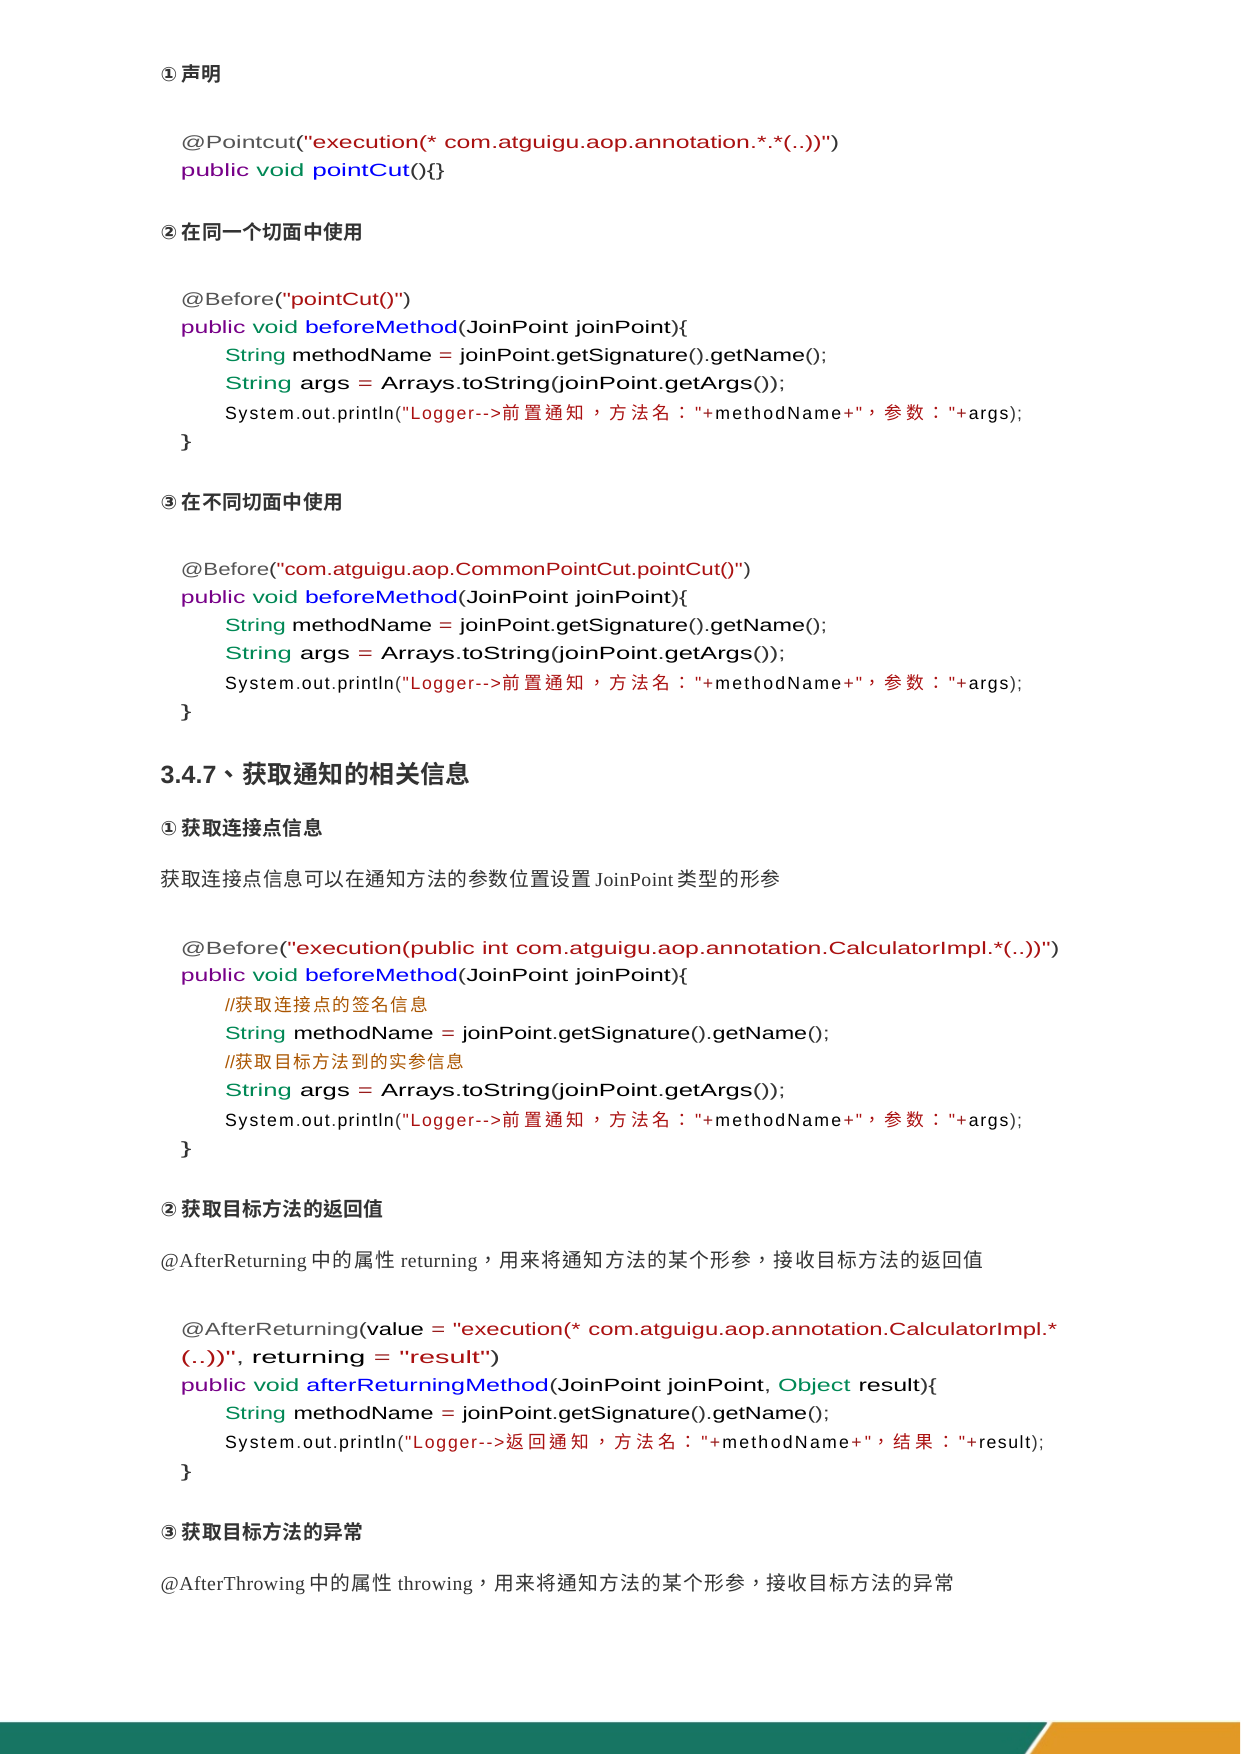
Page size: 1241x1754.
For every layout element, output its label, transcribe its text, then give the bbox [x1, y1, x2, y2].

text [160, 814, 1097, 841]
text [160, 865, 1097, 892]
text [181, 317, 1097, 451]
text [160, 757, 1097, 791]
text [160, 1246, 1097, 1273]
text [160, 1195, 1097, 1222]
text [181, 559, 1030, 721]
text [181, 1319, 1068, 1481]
picture [0, 1720, 1241, 1754]
text ②在同一个切面中使用 [160, 218, 1097, 245]
text ①声明 [160, 61, 1097, 88]
text @Pointcut("execution(* com.atguigu.aop.annotation.*.*(..))") public void pointCut(){} [181, 131, 848, 180]
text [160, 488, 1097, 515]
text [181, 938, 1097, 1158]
text @Before("pointCut()") [181, 288, 1097, 309]
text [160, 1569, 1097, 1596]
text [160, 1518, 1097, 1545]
